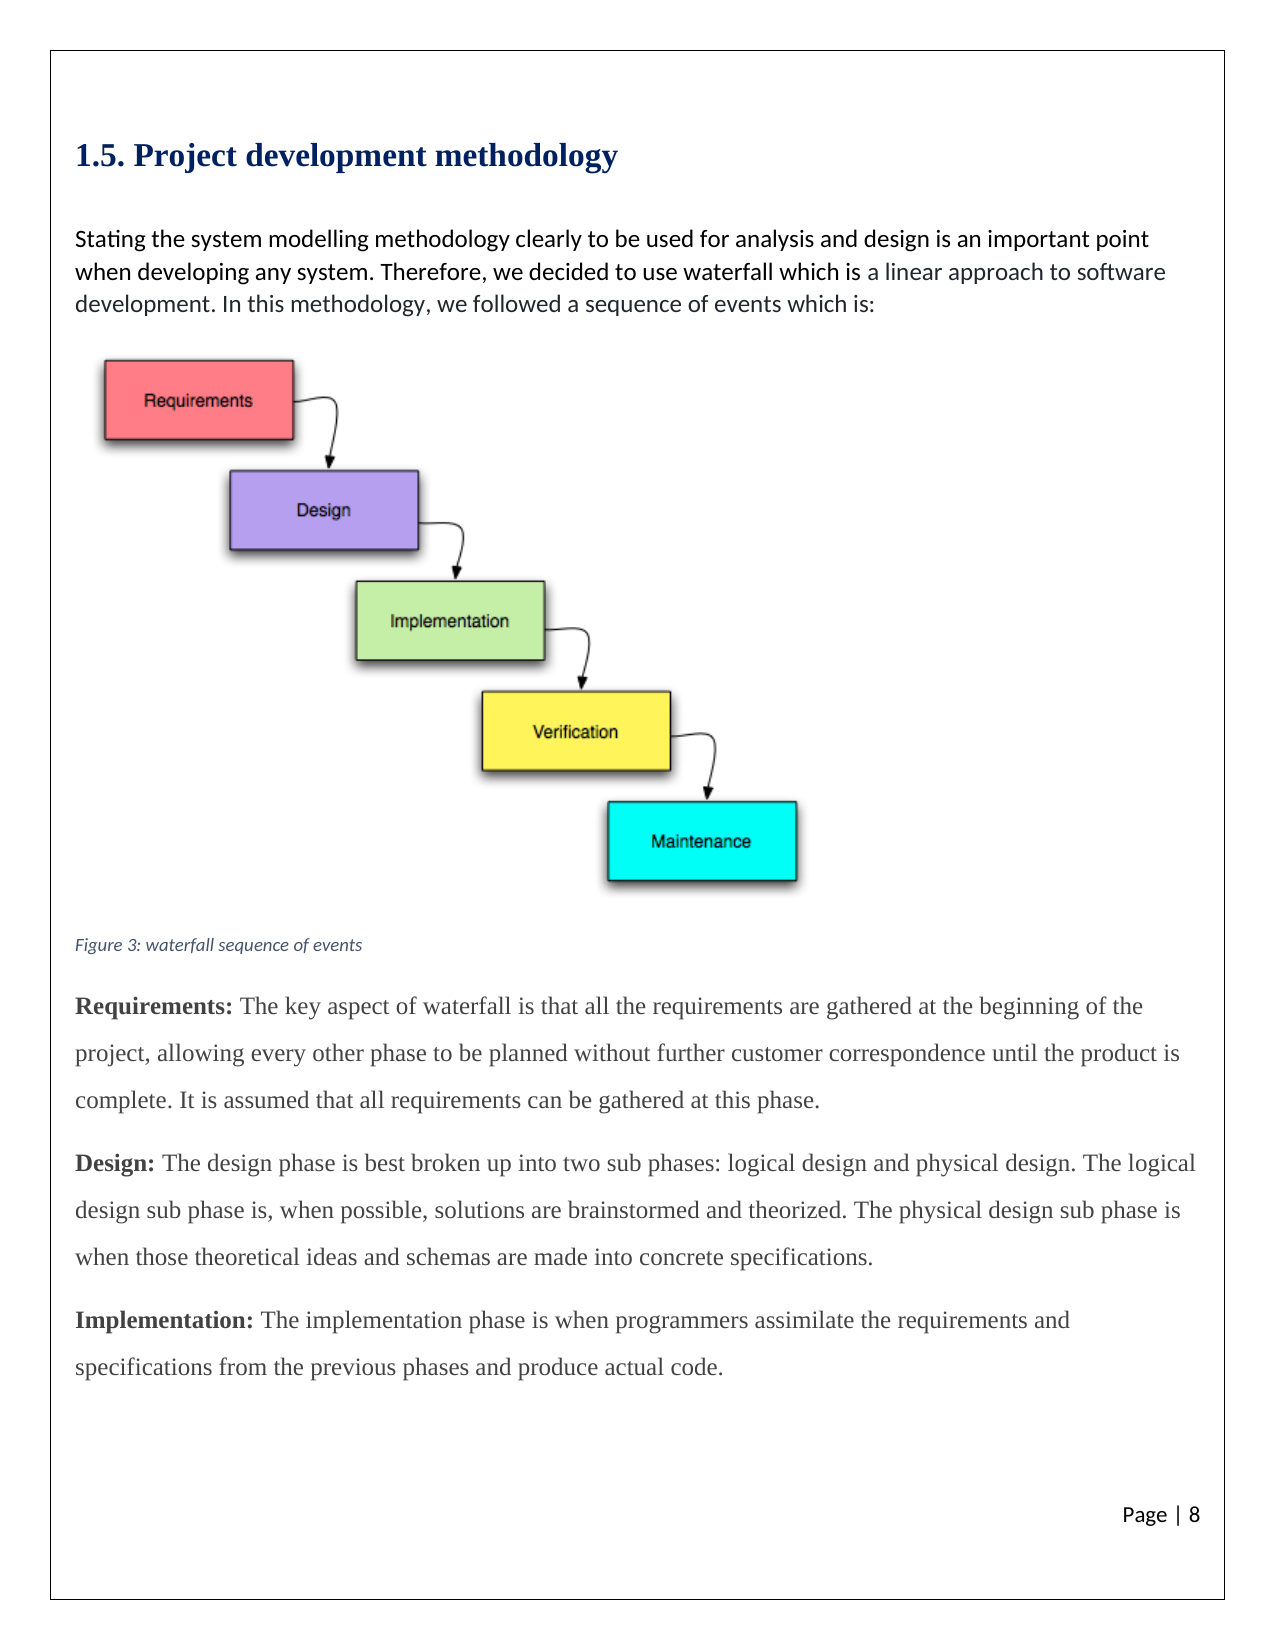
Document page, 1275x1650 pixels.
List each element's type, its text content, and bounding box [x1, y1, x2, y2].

text Requirements: The key aspect of waterfall is that all the requirements are gathered at the beginning of the project, allowing every other phase to be planned without further customer correspondence until the product is complete. It is assumed that all requirements can be gathered at this phase. [75, 977, 1200, 1117]
text Implementation: The implementation phase is when programmers assimilate the requirements and specifications from the previous phases and produce actual code. [75, 1291, 1200, 1385]
text Figure 3: waterfall sequence of events [75, 933, 1200, 956]
text Stating the system modelling methodology clearly to be used for analysis and design is an important point when developing any system. Therefore, we decided to use waterfall which is a linear approach to software development. In this methodology, we followed a sequence of events which is: [75, 223, 1200, 319]
picture [75, 337, 826, 915]
text Design: The design phase is best broken up into two sub phases: logical design and physical design. The logical design sub phase is, when possible, solutions are brainstormed and theorized. The physical design sub phase is when those theoretical ideas and schemas are made into concrete specifications. [75, 1134, 1200, 1275]
subtitle 1.5. Project development methodology [75, 135, 1200, 173]
